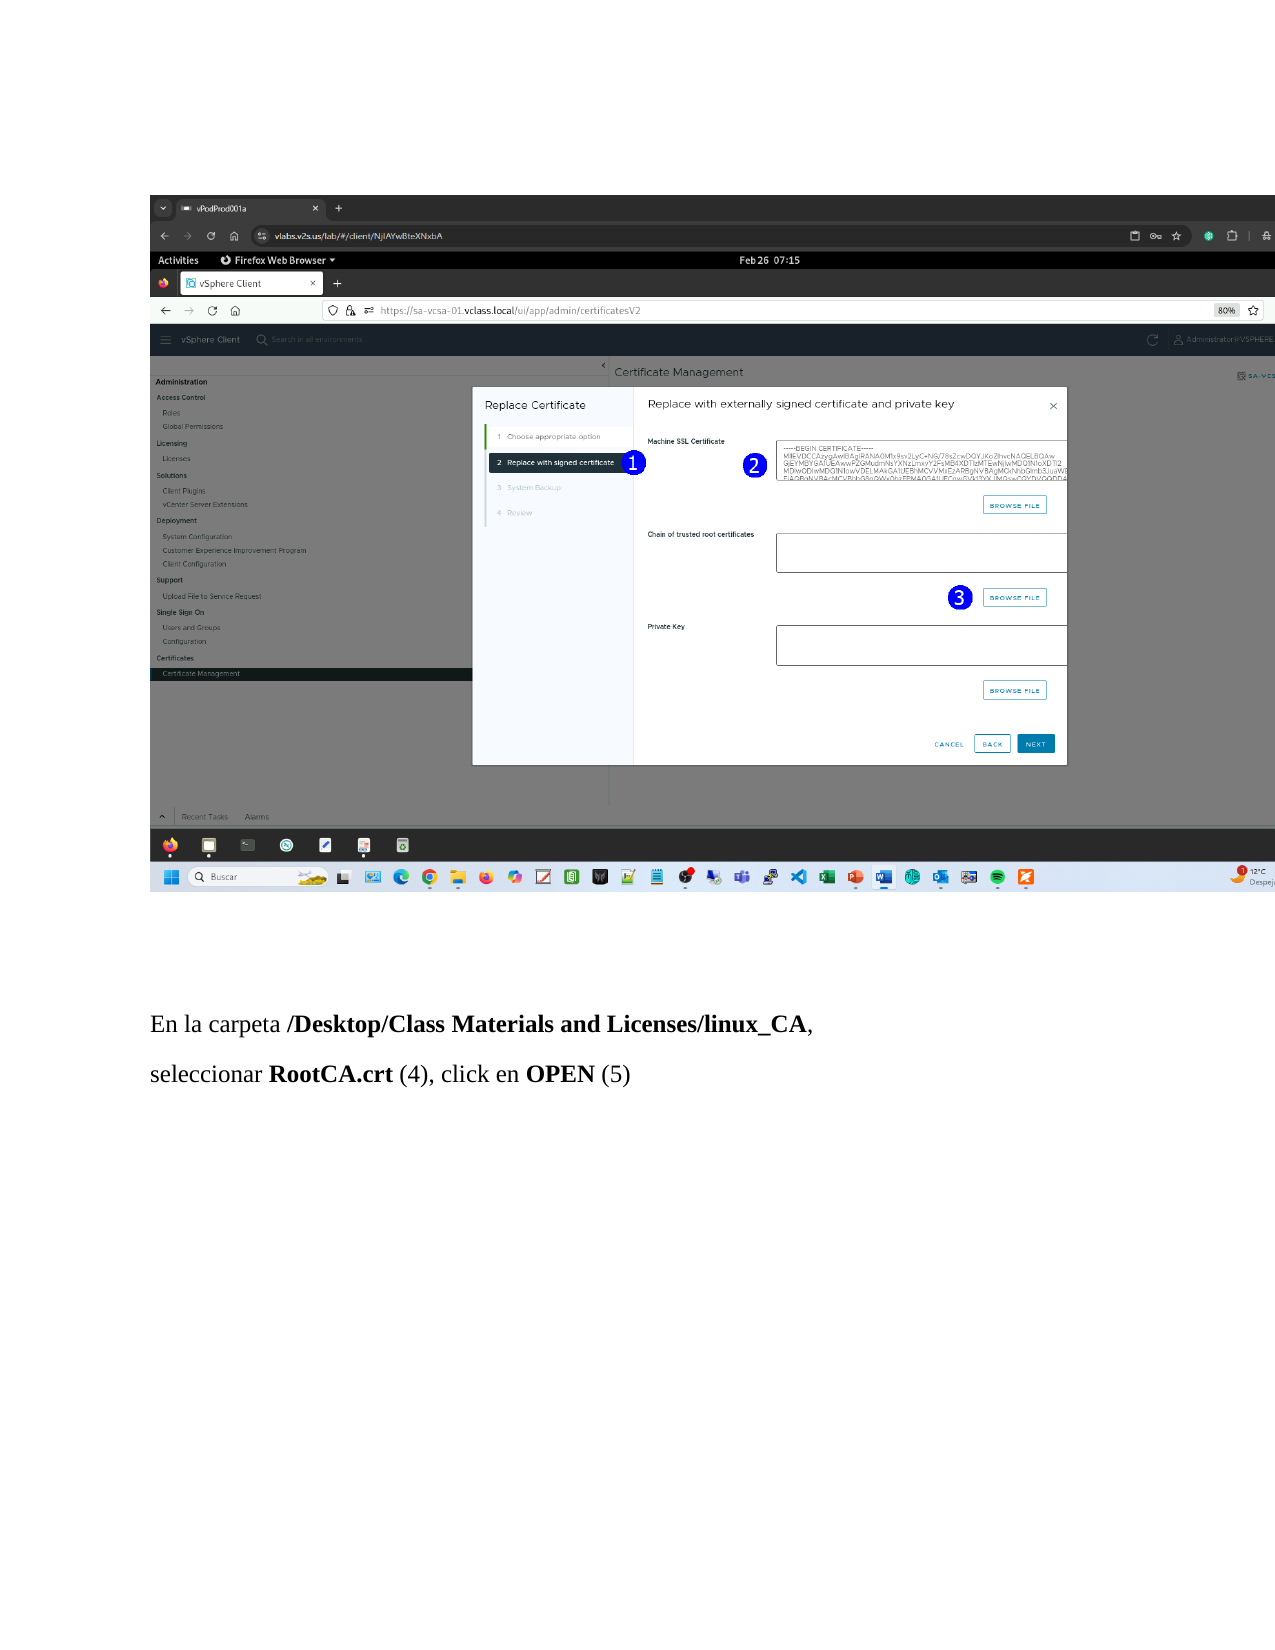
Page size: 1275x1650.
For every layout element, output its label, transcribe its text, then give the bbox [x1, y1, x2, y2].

text En la carpeta /Desktop/Class Materials and Licenses/linux_CA, [150, 1009, 1125, 1038]
picture [150, 195, 1275, 892]
text seleccionar RootCA.crt (4), click en OPEN (5) [150, 1059, 1125, 1087]
